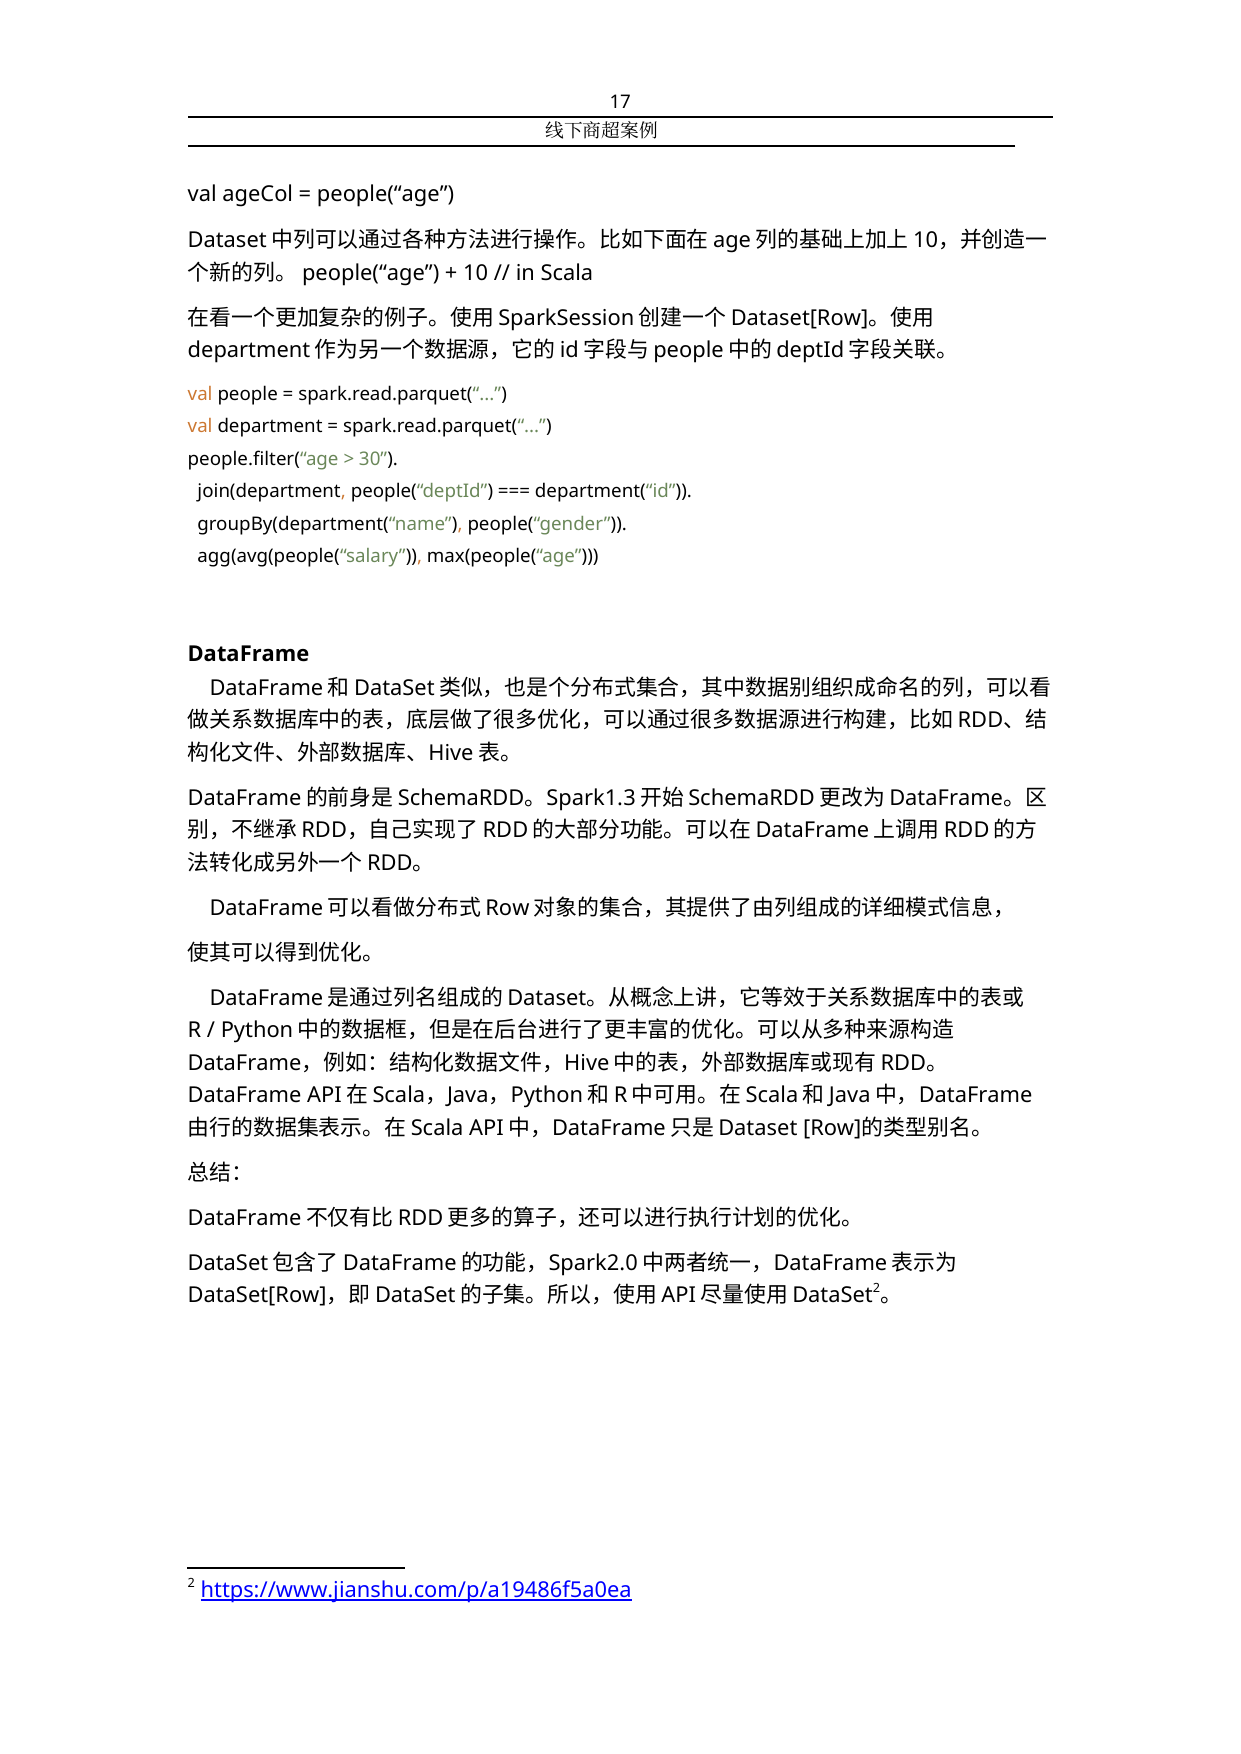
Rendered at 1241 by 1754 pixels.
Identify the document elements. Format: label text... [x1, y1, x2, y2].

text 总结： [187, 1154, 1053, 1187]
text 使其可以得到优化。 [187, 934, 1053, 967]
text DataFrame是通过列名组成的Dataset。从概念上讲，它等效于关系数据库中的表或R / Python中的数据框，但是在后台进行了更丰富的优化。可以从多种来源构造DataFrame，例如：结构化数据文件，Hive中的表，外部数据库或现有RDD。 DataFrame API在Scala，Java，Python和R中可用。在Scala和Java中，DataFrame由行的数据集表示。在Scala API中，DataFrame只是Dataset [Row]的类型别名。 [187, 979, 1053, 1142]
text val ageCol = people(“age”) [187, 177, 1053, 209]
text DataFrame不仅有比RDD更多的算子，还可以进行执行计划的优化。 [187, 1199, 1053, 1232]
text DataFrame可以看做分布式Row对象的集合，其提供了由列组成的详细模式信息， [187, 889, 1053, 922]
text Dataset中列可以通过各种方法进行操作。比如下面在age列的基础上加上10，并创造一个新的列。 people(“age”) + 10 // in Scala [187, 222, 1053, 287]
text 在看一个更加复杂的例子。使用SparkSession创建一个Dataset[Row]。使用department作为另一个数据源，它的id字段与people中的deptId字段关联。 [187, 299, 1053, 364]
text val people = spark.read.parquet(“...”) val department = spark.read.parquet(“...”) people.filter(“age > 30”). join(department, people(“deptId”) === department(“id”)). groupBy(department(“name”), people(“gender”)). agg(avg(people(“salary”)), max(people(“age”))) [187, 377, 1053, 572]
text DataFrame的前身是SchemaRDD。Spark1.3开始SchemaRDD更改为DataFrame。区别，不继承RDD，自己实现了RDD的大部分功能。可以在DataFrame上调用RDD的方法转化成另外一个RDD。 [187, 779, 1053, 877]
text DataFrame [187, 637, 1053, 669]
text DataFrame和DataSet类似，也是个分布式集合，其中数据别组织成命名的列，可以看做关系数据库中的表，底层做了很多优化，可以通过很多数据源进行构建，比如RDD、结构化文件、外部数据库、Hive表。 [187, 669, 1053, 767]
text DataSet包含了DataFrame的功能，Spark2.0中两者统一，DataFrame表示为DataSet[Row]，即DataSet的子集。所以，使用API尽量使用DataSet。 [187, 1244, 1053, 1309]
